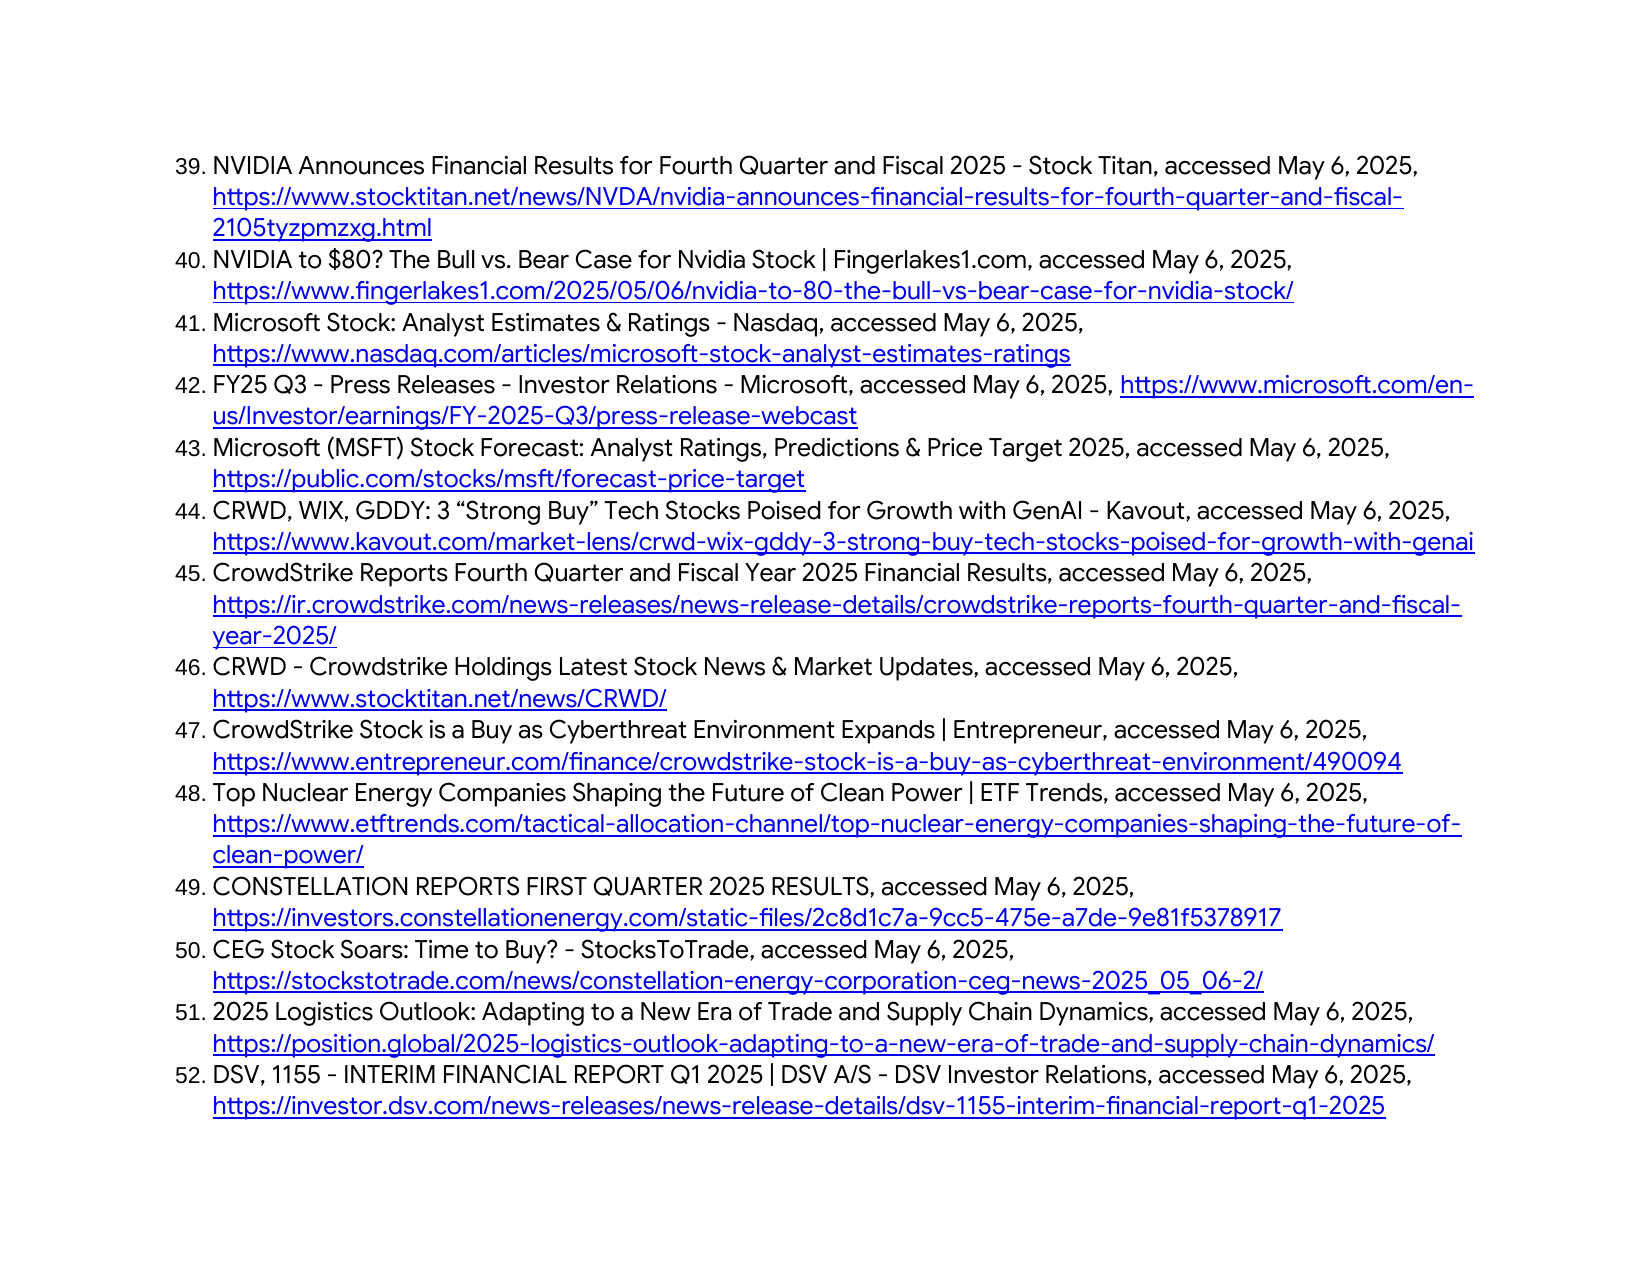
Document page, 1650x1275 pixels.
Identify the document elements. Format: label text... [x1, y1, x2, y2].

list 2025 Logistics Outlook: Adapting to a New Era of Trade and Supply Chain Dynamics, accessed May 6, 2025, https://position.global/2025-logistics-outlook-adapting-to-a-new-era-of-trade-and-supply-chain-dynamics/ [175, 997, 1500, 1059]
list CEG Stock Soars: Time to Buy? - StocksToTrade, accessed May 6, 2025, https://stockstotrade.com/news/constellation-energy-corporation-ceg-news-2025_05_06-2/ [175, 934, 1500, 997]
list CrowdStrike Reports Fourth Quarter and Fiscal Year 2025 Financial Results, accessed May 6, 2025, https://ir.crowdstrike.com/news-releases/news-release-details/crowdstrike-reports-fourth-quarter-and-fiscal-year-2025/ [175, 558, 1500, 652]
list NVIDIA Announces Financial Results for Fourth Quarter and Fiscal 2025 - Stock Titan, accessed May 6, 2025, https://www.stocktitan.net/news/NVDA/nvidia-announces-financial-results-for-fourth-quarter-and-fiscal-2105tyzpmzxg.html [175, 150, 1500, 244]
list DSV, 1155 - INTERIM FINANCIAL REPORT Q1 2025 | DSV A/S - DSV Investor Relations, accessed May 6, 2025, https://investor.dsv.com/news-releases/news-release-details/dsv-1155-interim-financial-report-q1-2025 [175, 1059, 1500, 1122]
list CONSTELLATION REPORTS FIRST QUARTER 2025 RESULTS, accessed May 6, 2025, https://investors.constellationenergy.com/static-files/2c8d1c7a-9cc5-475e-a7de-9e81f5378917 [175, 871, 1500, 934]
list CRWD, WIX, GDDY: 3 “Strong Buy” Tech Stocks Poised for Growth with GenAI - Kavout, accessed May 6, 2025, https://www.kavout.com/market-lens/crwd-wix-gddy-3-strong-buy-tech-stocks-poised-for-growth-with-genai [175, 495, 1500, 558]
list FY25 Q3 - Press Releases - Investor Relations - Microsoft, accessed May 6, 2025, https://www.microsoft.com/en-us/Investor/earnings/FY-2025-Q3/press-release-webcast [175, 369, 1500, 432]
list NVIDIA to $80? The Bull vs. Bear Case for Nvidia Stock | Fingerlakes1.com, accessed May 6, 2025, https://www.fingerlakes1.com/2025/05/06/nvidia-to-80-the-bull-vs-bear-case-for-nvidia-stock/ [175, 244, 1500, 307]
list Microsoft Stock: Analyst Estimates & Ratings - Nasdaq, accessed May 6, 2025, https://www.nasdaq.com/articles/microsoft-stock-analyst-estimates-ratings [175, 307, 1500, 369]
list Top Nuclear Energy Companies Shaping the Future of Clean Power | ETF Trends, accessed May 6, 2025, https://www.etftrends.com/tactical-allocation-channel/top-nuclear-energy-companies-shaping-the-future-of-clean-power/ [175, 777, 1500, 871]
list CrowdStrike Stock is a Buy as Cyberthreat Environment Expands | Entrepreneur, accessed May 6, 2025, https://www.entrepreneur.com/finance/crowdstrike-stock-is-a-buy-as-cyberthreat-environment/490094 [175, 714, 1500, 777]
list CRWD - Crowdstrike Holdings Latest Stock News & Market Updates, accessed May 6, 2025, https://www.stocktitan.net/news/CRWD/ [175, 652, 1500, 714]
list Microsoft (MSFT) Stock Forecast: Analyst Ratings, Predictions & Price Target 2025, accessed May 6, 2025, https://public.com/stocks/msft/forecast-price-target [175, 432, 1500, 495]
